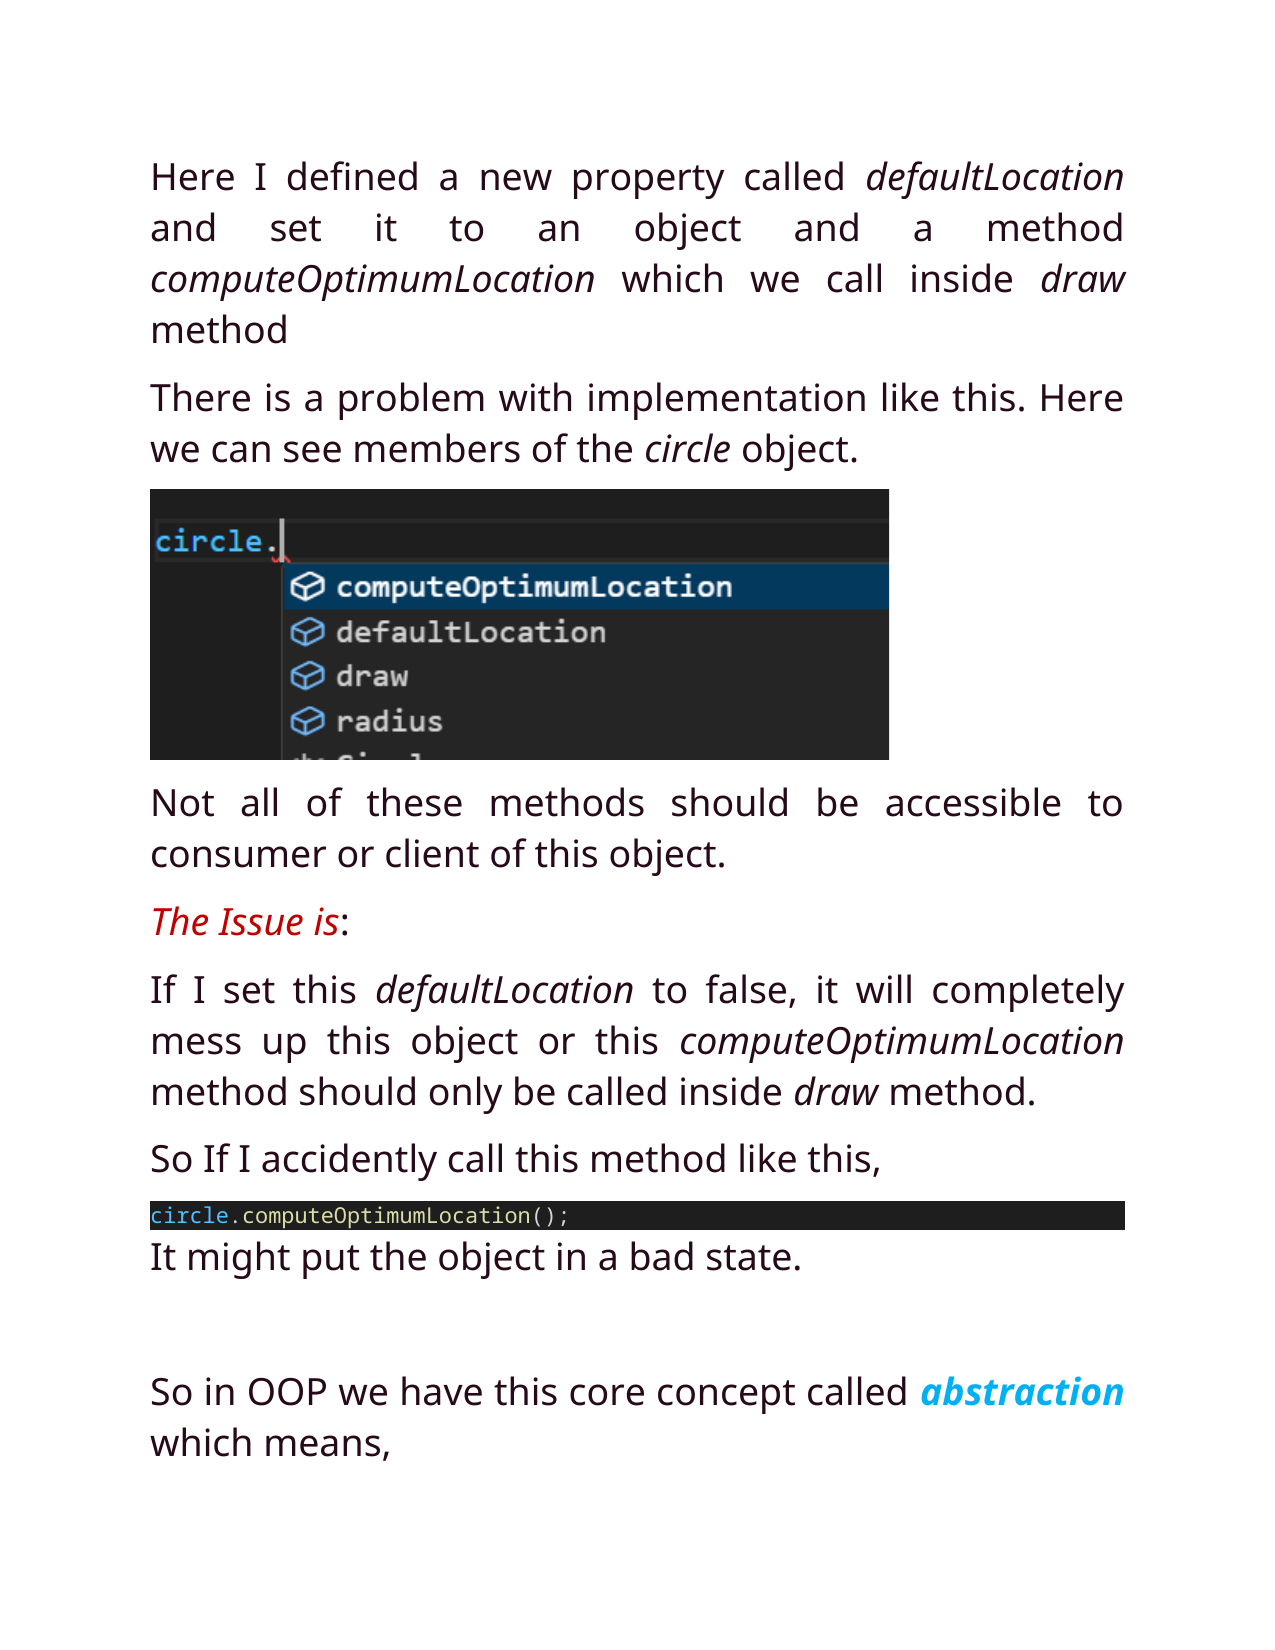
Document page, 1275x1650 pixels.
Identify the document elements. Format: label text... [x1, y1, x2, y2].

text So in OOP we have this core concept called abstraction which means, [150, 1366, 1125, 1468]
text circle.computeOptimumLocation(); [150, 1201, 1125, 1230]
text There is a problem with implementation like this. Here we can see members of the circle object. [150, 371, 1125, 473]
picture [150, 489, 890, 760]
text It might put the object in a bad state. [150, 1230, 1125, 1281]
text If I set this defaultLocation to false, it will completely mess up this object or this computeOptimumLocation method should only be called inside draw method. [150, 963, 1125, 1116]
text Not all of these methods should be accessible to consumer or client of this object. [150, 777, 1125, 879]
text The Issue is: [150, 895, 1125, 946]
text Here I defined a new property called defaultLocation and set it to an object and a method computeOptimumLocation which we call inside draw method [150, 150, 1125, 354]
text So If I accidently call this method like this, [150, 1133, 1125, 1184]
